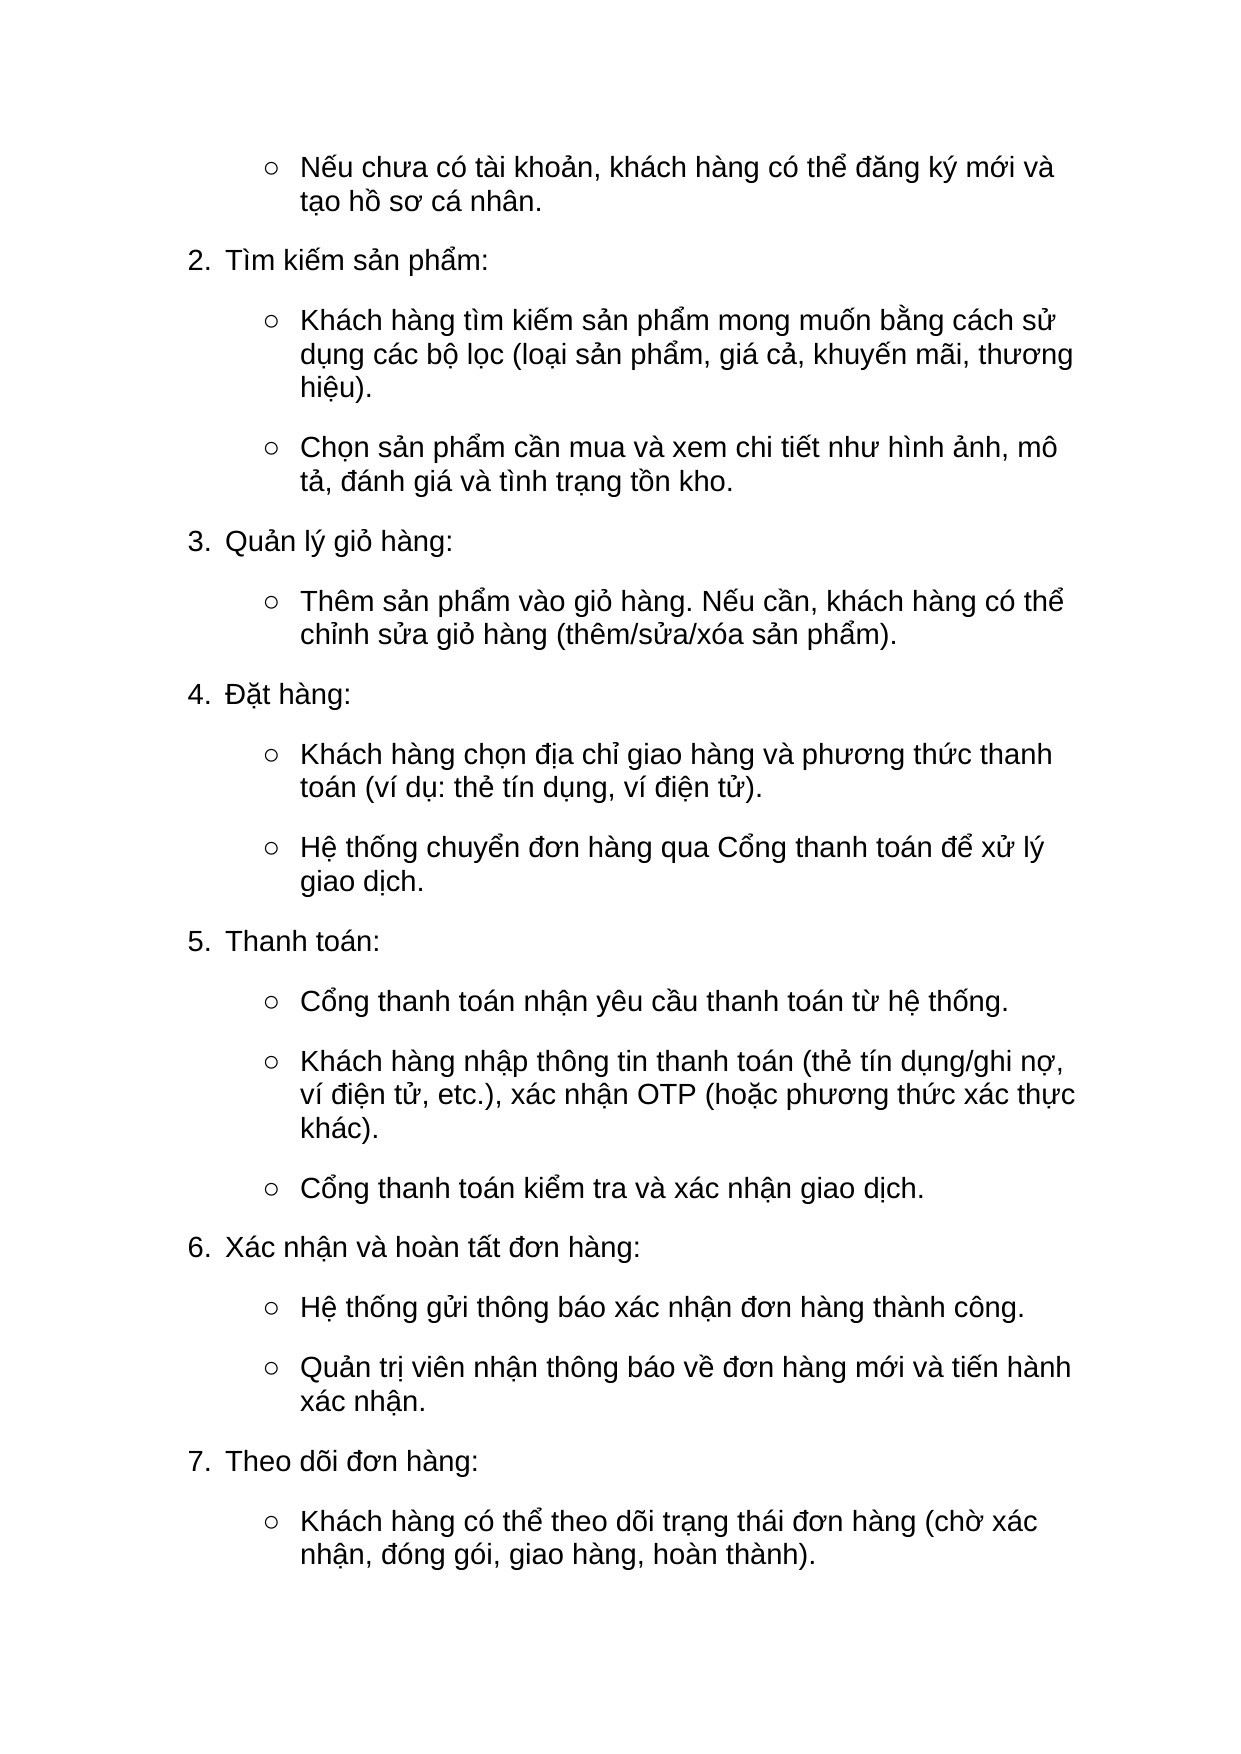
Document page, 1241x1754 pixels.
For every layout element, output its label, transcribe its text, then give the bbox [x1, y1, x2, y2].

list Đặt hàng: [187, 677, 1090, 737]
list Khách hàng nhập thông tin thanh toán (thẻ tín dụng/ghi nợ, ví điện tử, etc.), xác nhận OTP (hoặc phương thức xác thực khác). [262, 1044, 1090, 1171]
list Cổng thanh toán nhận yêu cầu thanh toán từ hệ thống. [262, 984, 1090, 1044]
list Quản lý giỏ hàng: [187, 524, 1090, 584]
list Hệ thống gửi thông báo xác nhận đơn hàng thành công. [262, 1290, 1090, 1350]
list Thanh toán: [187, 924, 1090, 984]
list Khách hàng chọn địa chỉ giao hàng và phương thức thanh toán (ví dụ: thẻ tín dụng, ví điện tử). [262, 737, 1090, 830]
list Nếu chưa có tài khoản, khách hàng có thể đăng ký mới và tạo hồ sơ cá nhân. [262, 150, 1090, 243]
list Theo dõi đơn hàng: [187, 1444, 1090, 1504]
list Khách hàng tìm kiếm sản phẩm mong muốn bằng cách sử dụng các bộ lọc (loại sản phẩm, giá cả, khuyến mãi, thương hiệu). [262, 303, 1090, 430]
list Quản trị viên nhận thông báo về đơn hàng mới và tiến hành xác nhận. [262, 1350, 1090, 1444]
list Xác nhận và hoàn tất đơn hàng: [187, 1231, 1090, 1290]
list Cổng thanh toán kiểm tra và xác nhận giao dịch. [262, 1171, 1090, 1231]
list Chọn sản phẩm cần mua và xem chi tiết như hình ảnh, mô tả, đánh giá và tình trạng tồn kho. [262, 430, 1090, 524]
list Tìm kiếm sản phẩm: [187, 243, 1090, 303]
list Thêm sản phẩm vào giỏ hàng. Nếu cần, khách hàng có thể chỉnh sửa giỏ hàng (thêm/sửa/xóa sản phẩm). [262, 584, 1090, 677]
list Hệ thống chuyển đơn hàng qua Cổng thanh toán để xử lý giao dịch. [262, 830, 1090, 924]
list Khách hàng có thể theo dõi trạng thái đơn hàng (chờ xác nhận, đóng gói, giao hàng, hoàn thành). [262, 1504, 1090, 1597]
